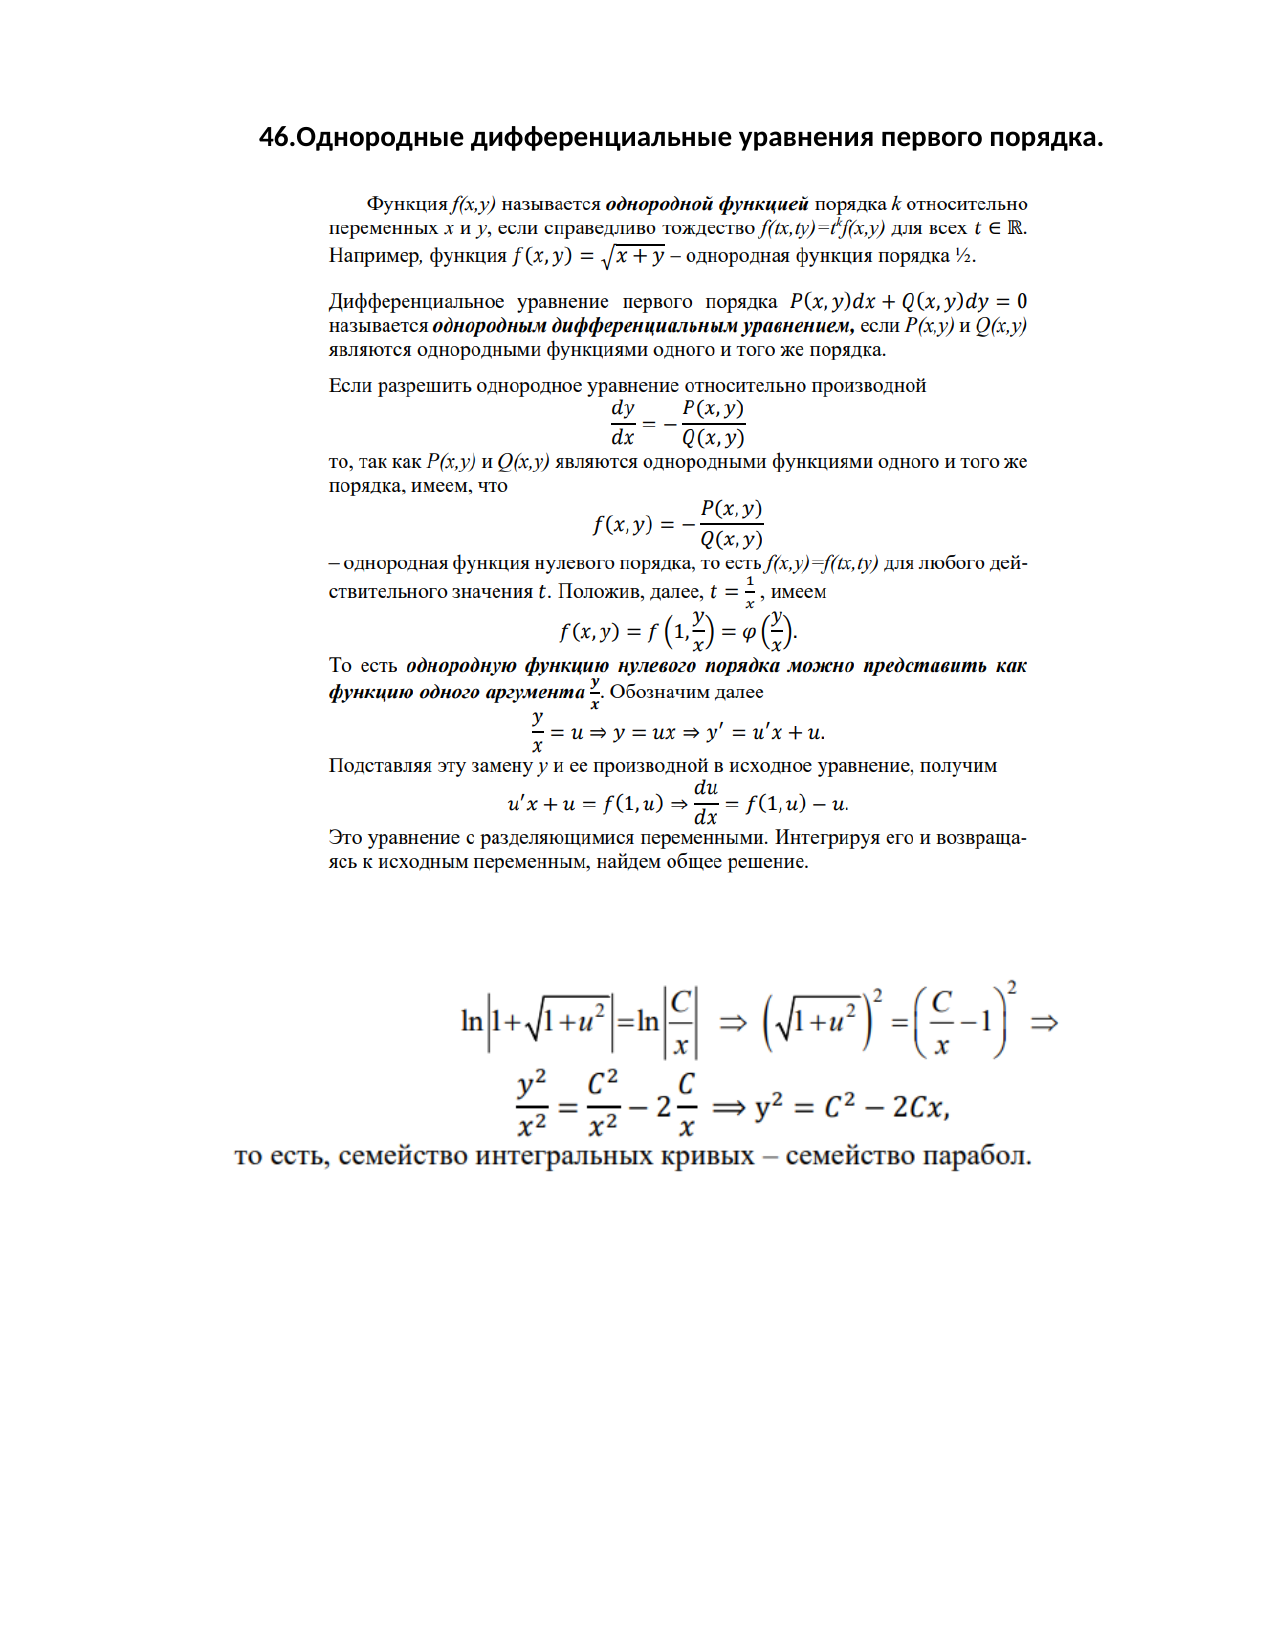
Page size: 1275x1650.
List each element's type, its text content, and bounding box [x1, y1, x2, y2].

text 46.Однородные дифференциальные уравнения первого порядка. [177, 118, 1186, 154]
picture [320, 181, 1044, 873]
picture [205, 961, 1159, 1185]
